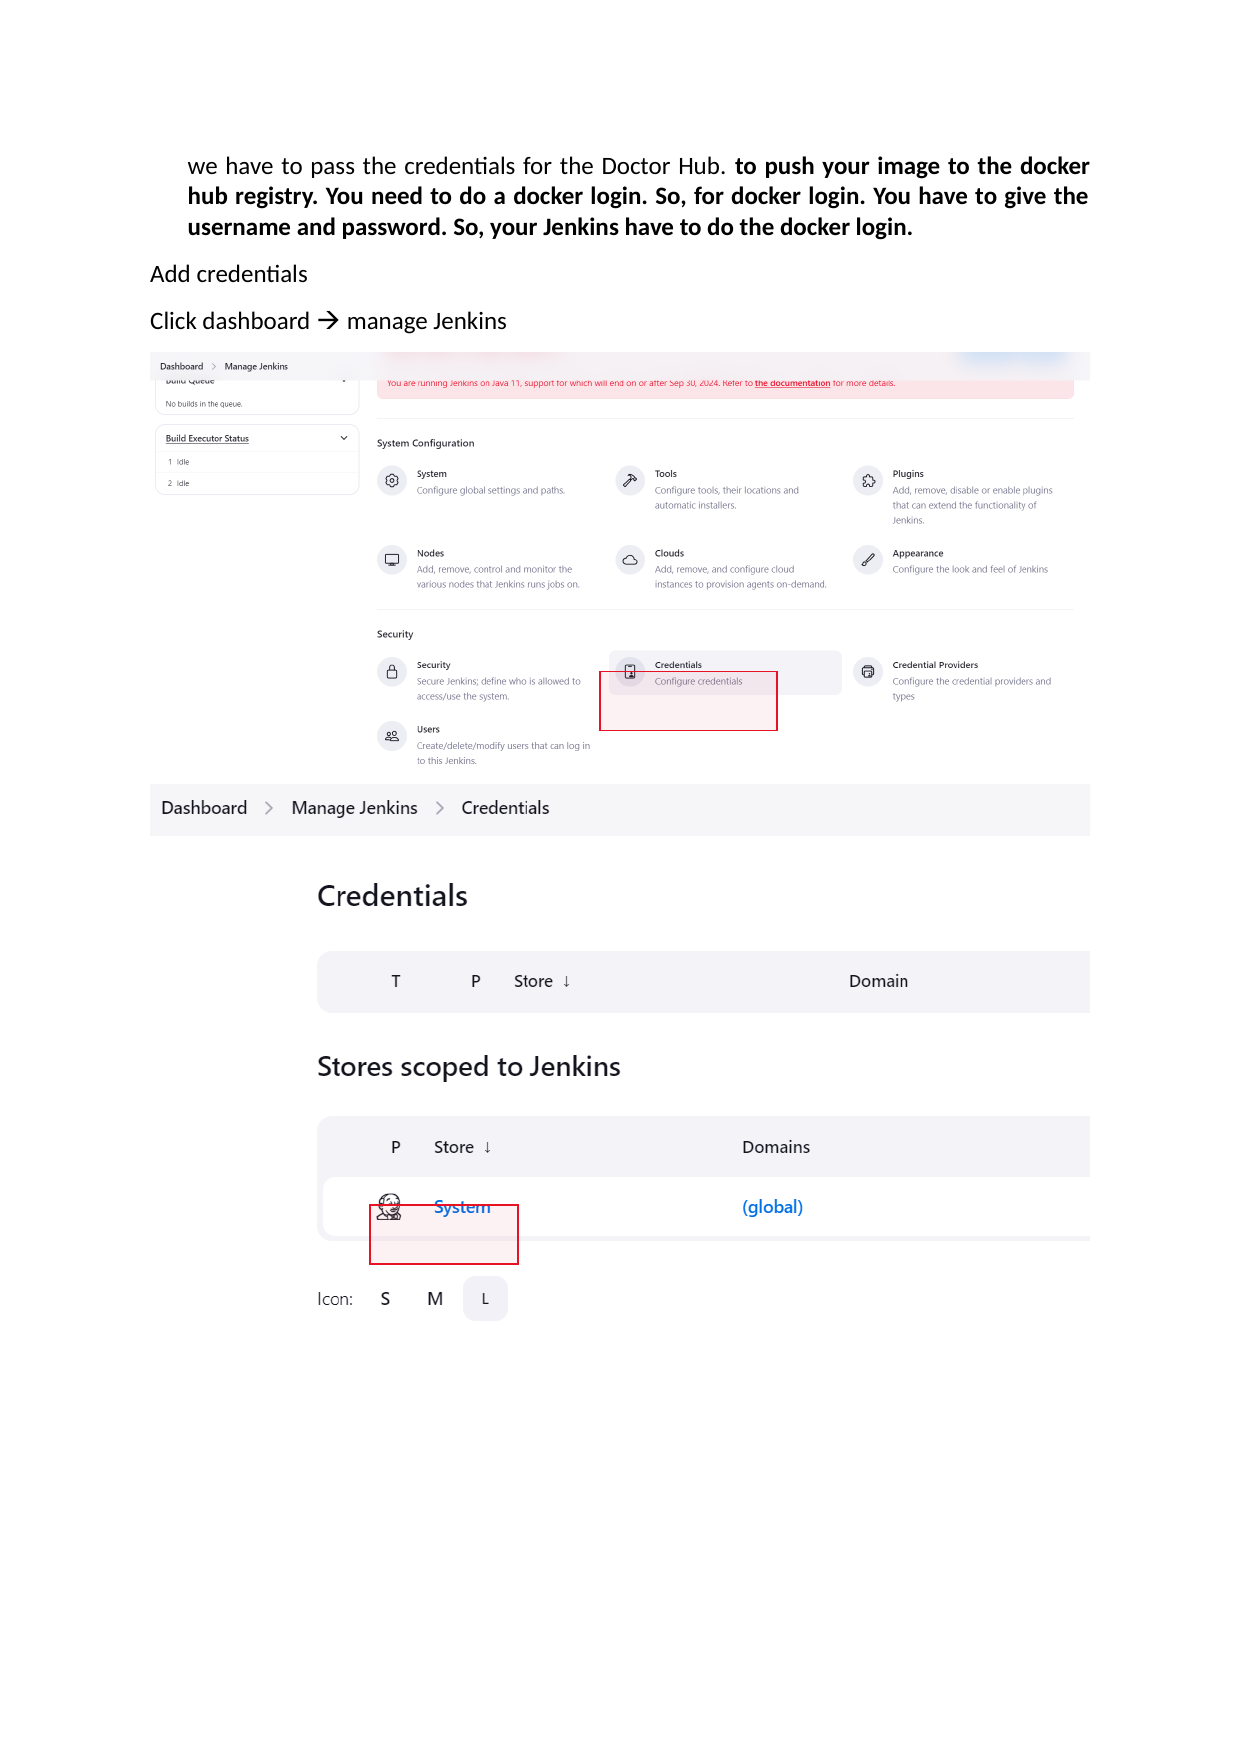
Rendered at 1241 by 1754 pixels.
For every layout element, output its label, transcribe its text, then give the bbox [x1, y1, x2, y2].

text Click dashboard manage Jenkins [150, 305, 1090, 336]
text we have to pass the credentials for the Doctor Hub. to push your image to the docker hub registry. You need to do a docker login. So, for docker login. You have to give the username and password. So, your Jenkins have to do the docker login. [187, 150, 1090, 242]
picture [150, 352, 1091, 769]
text Add credentials [150, 258, 1090, 289]
picture [150, 784, 1091, 1398]
